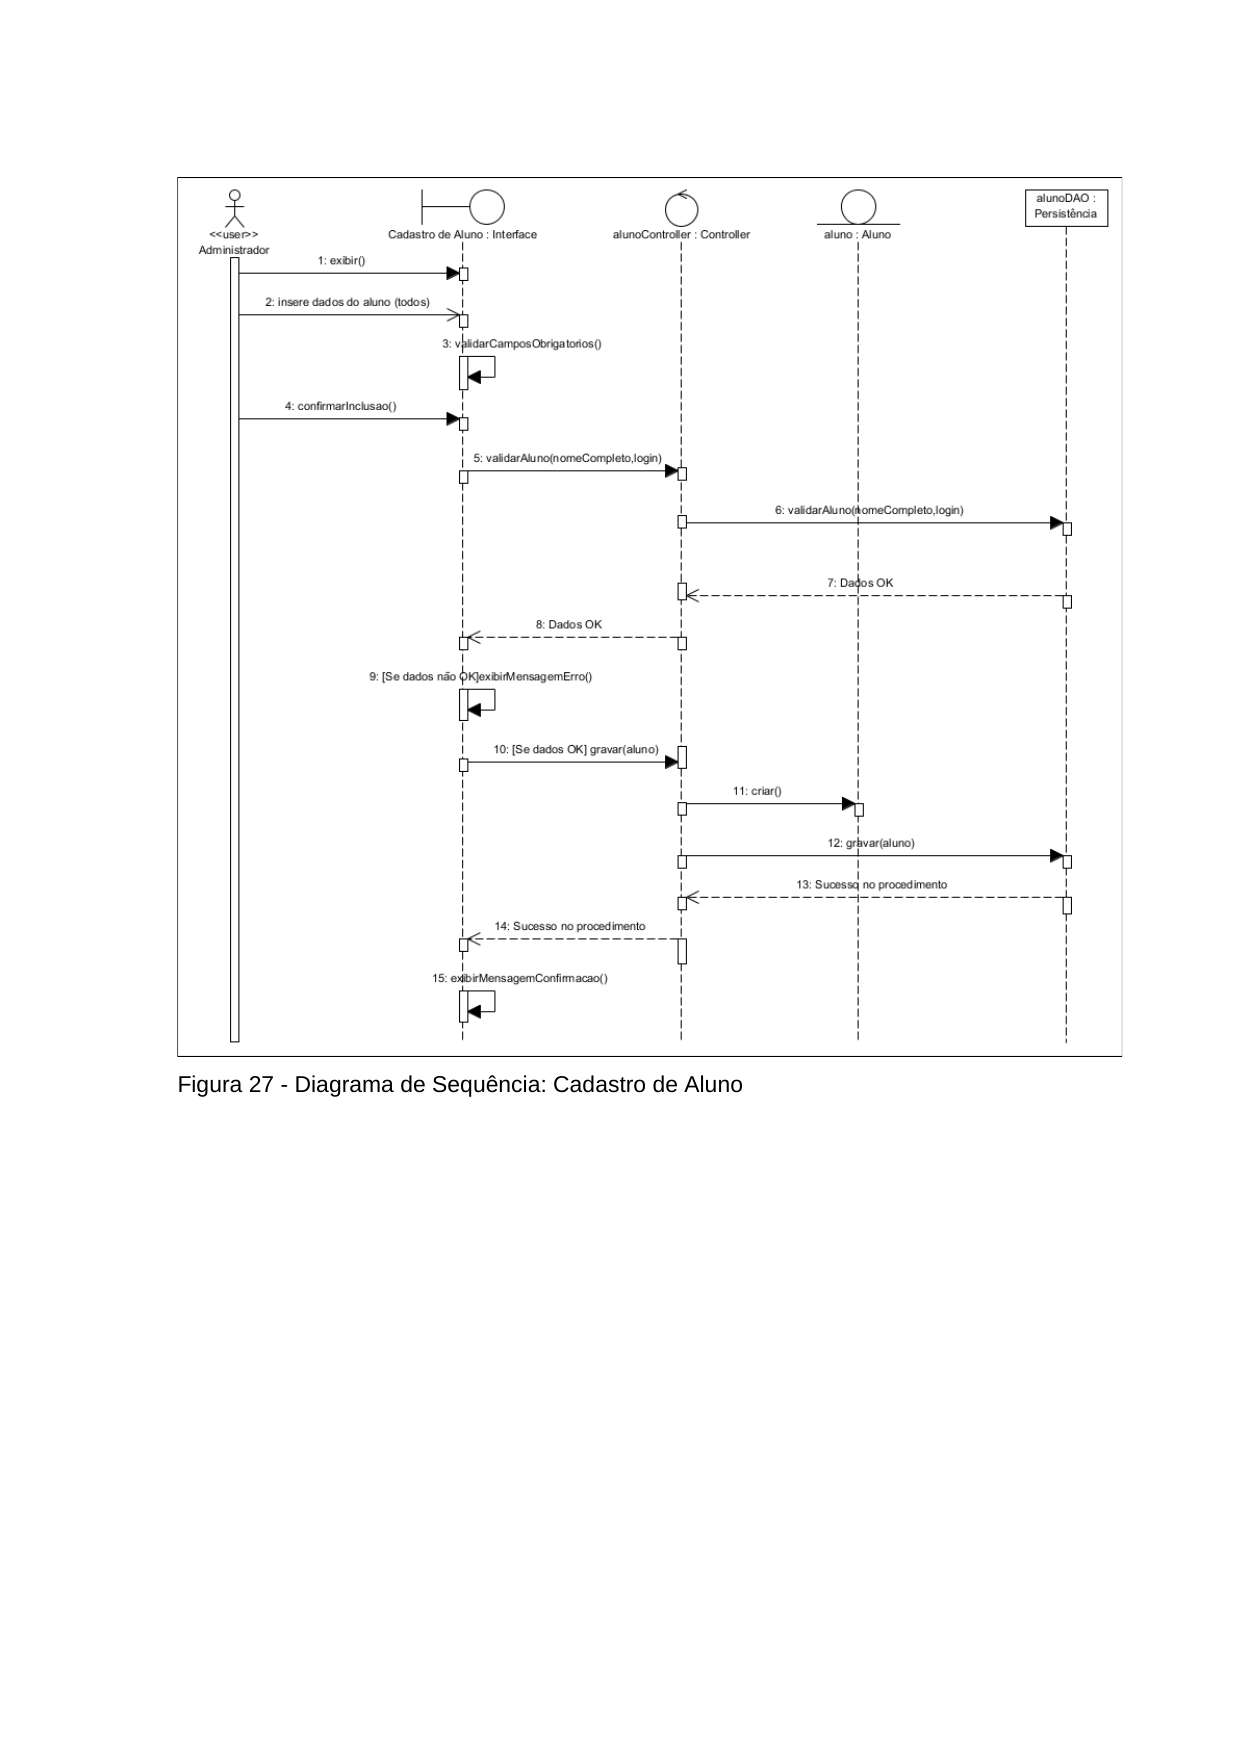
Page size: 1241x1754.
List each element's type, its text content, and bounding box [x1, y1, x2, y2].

picture [177, 177, 1123, 1057]
text Figura 27 - Diagrama de Sequência: Cadastro de Aluno [177, 1071, 1122, 1097]
